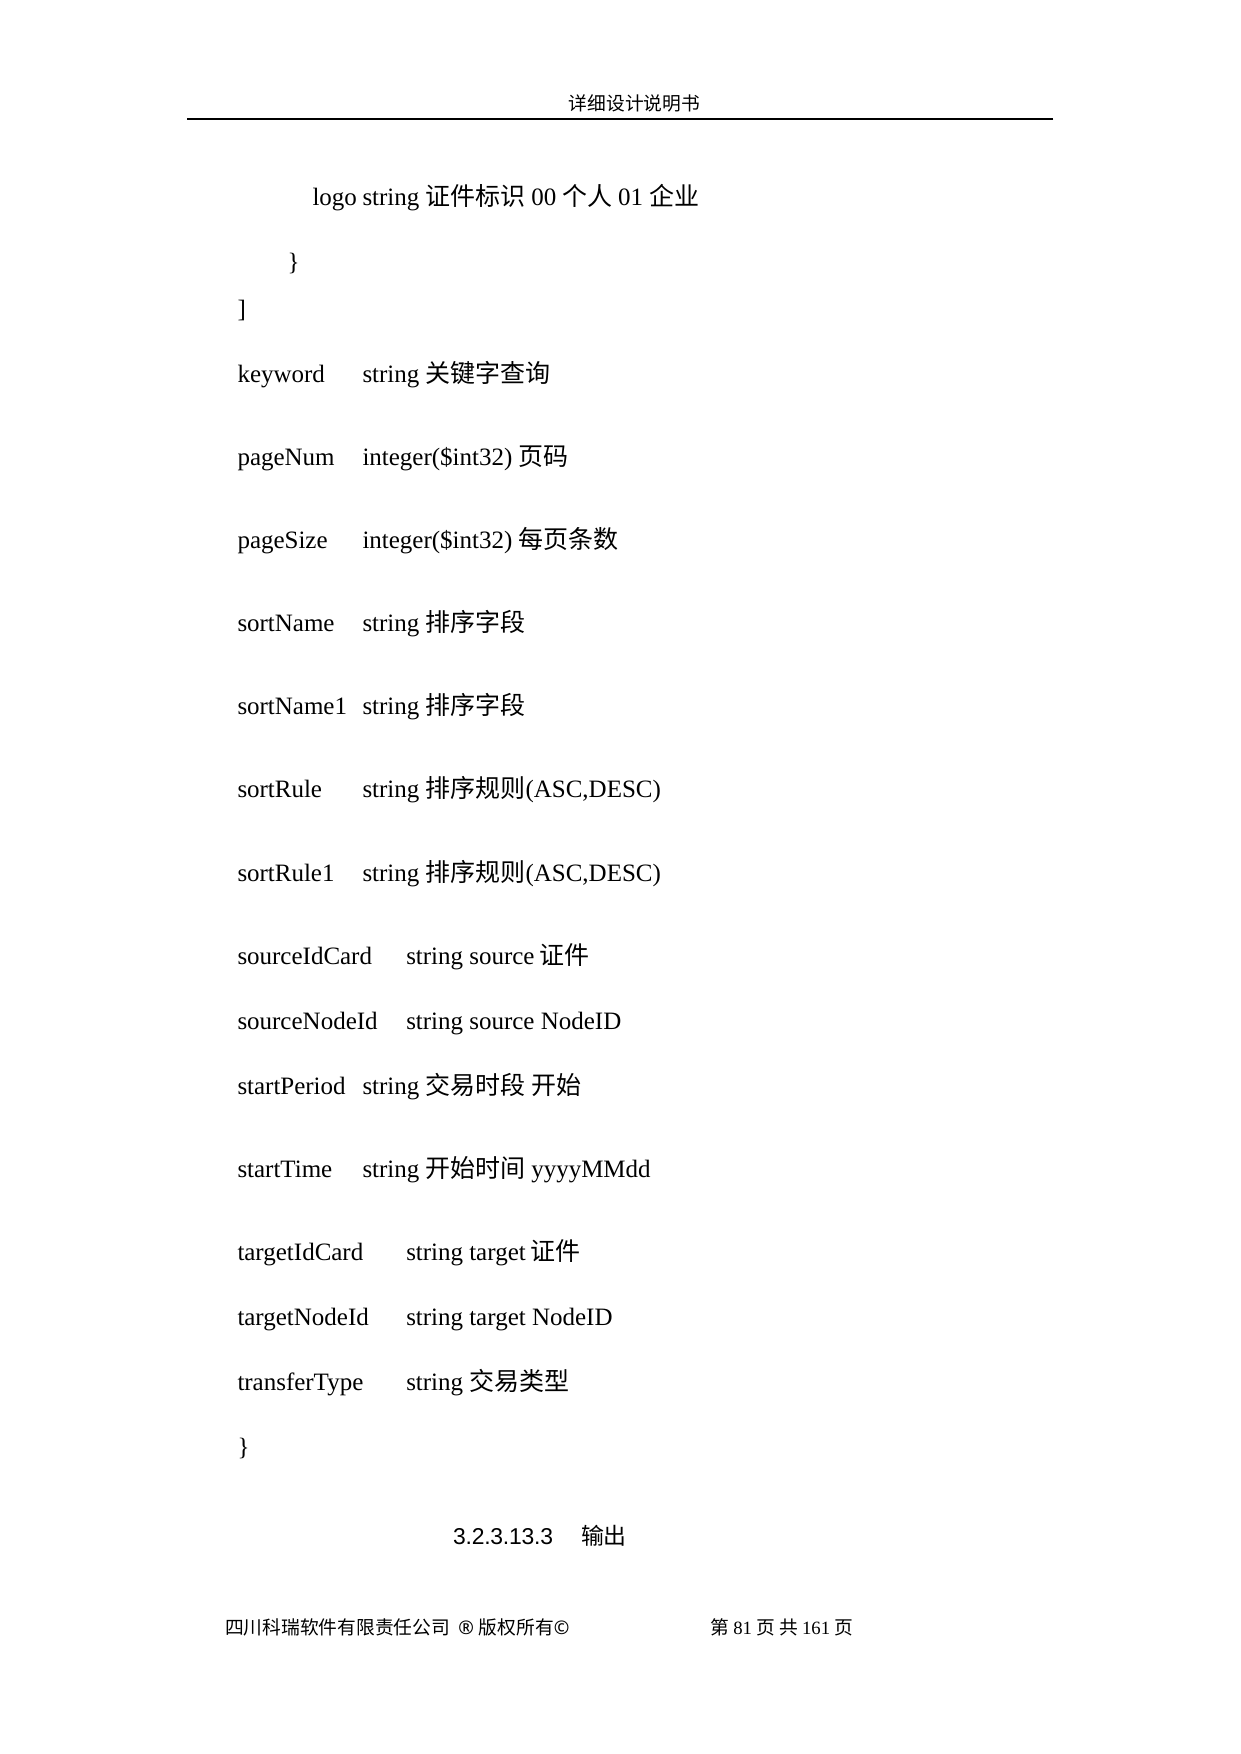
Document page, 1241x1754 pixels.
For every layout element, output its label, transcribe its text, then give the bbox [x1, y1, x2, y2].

text sourceIdCard string source证件 [187, 921, 1053, 986]
subtitle 输出 [453, 1502, 1053, 1567]
text pageNum integer($int32) 页码 [187, 422, 1053, 487]
text sortRule1 string 排序规则(ASC,DESC) [187, 838, 1053, 903]
text startPeriod string 交易时段 开始 [187, 1051, 1053, 1116]
text sortRule string 排序规则(ASC,DESC) [187, 754, 1053, 819]
text sortName1 string 排序字段 [187, 671, 1053, 736]
text ] [187, 292, 1053, 324]
text targetIdCard string target证件 [187, 1217, 1053, 1282]
text transferType string 交易类型 [187, 1347, 1053, 1412]
text sortName string 排序字段 [187, 588, 1053, 653]
text pageSize integer($int32) 每页条数 [187, 505, 1053, 570]
text keyword string 关键字查询 [187, 339, 1053, 404]
text } [187, 245, 1053, 278]
text targetNodeId string target NodeID [187, 1300, 1053, 1333]
text sourceNodeId string source NodeID [187, 1004, 1053, 1036]
text } [187, 1430, 1053, 1463]
text startTime string 开始时间 yyyyMMdd [187, 1134, 1053, 1199]
text logo string 证件标识 00 个人 01 企业 [187, 162, 1053, 227]
